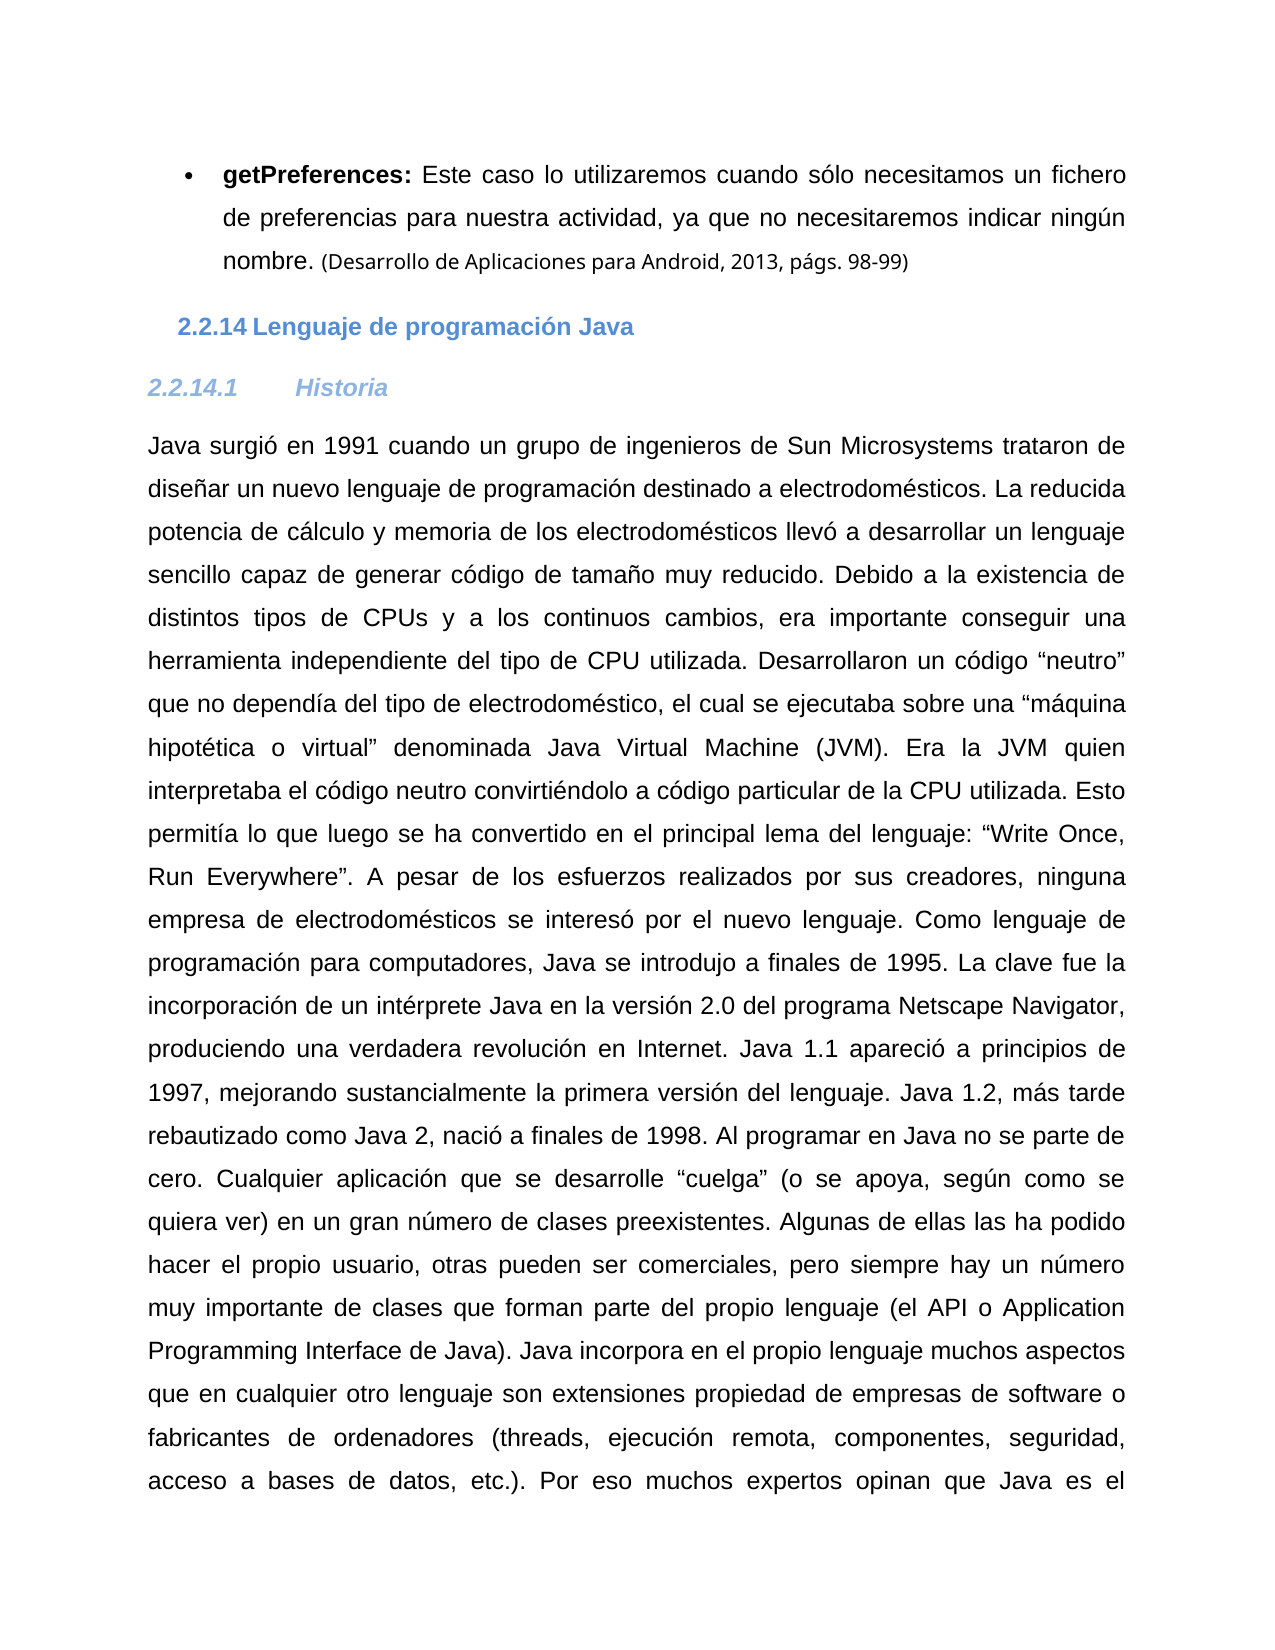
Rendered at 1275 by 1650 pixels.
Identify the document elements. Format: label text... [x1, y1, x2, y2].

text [148, 431, 1127, 1494]
subtitle Lenguaje de programación Java [177, 312, 1127, 340]
subtitle Historia [148, 373, 1127, 402]
list getPreferences: Este caso lo utilizaremos cuando sólo necesitamos un fichero de preferencias para nuestra actividad, ya que no necesitaremos indicar ningún nombre. [185, 160, 1127, 276]
